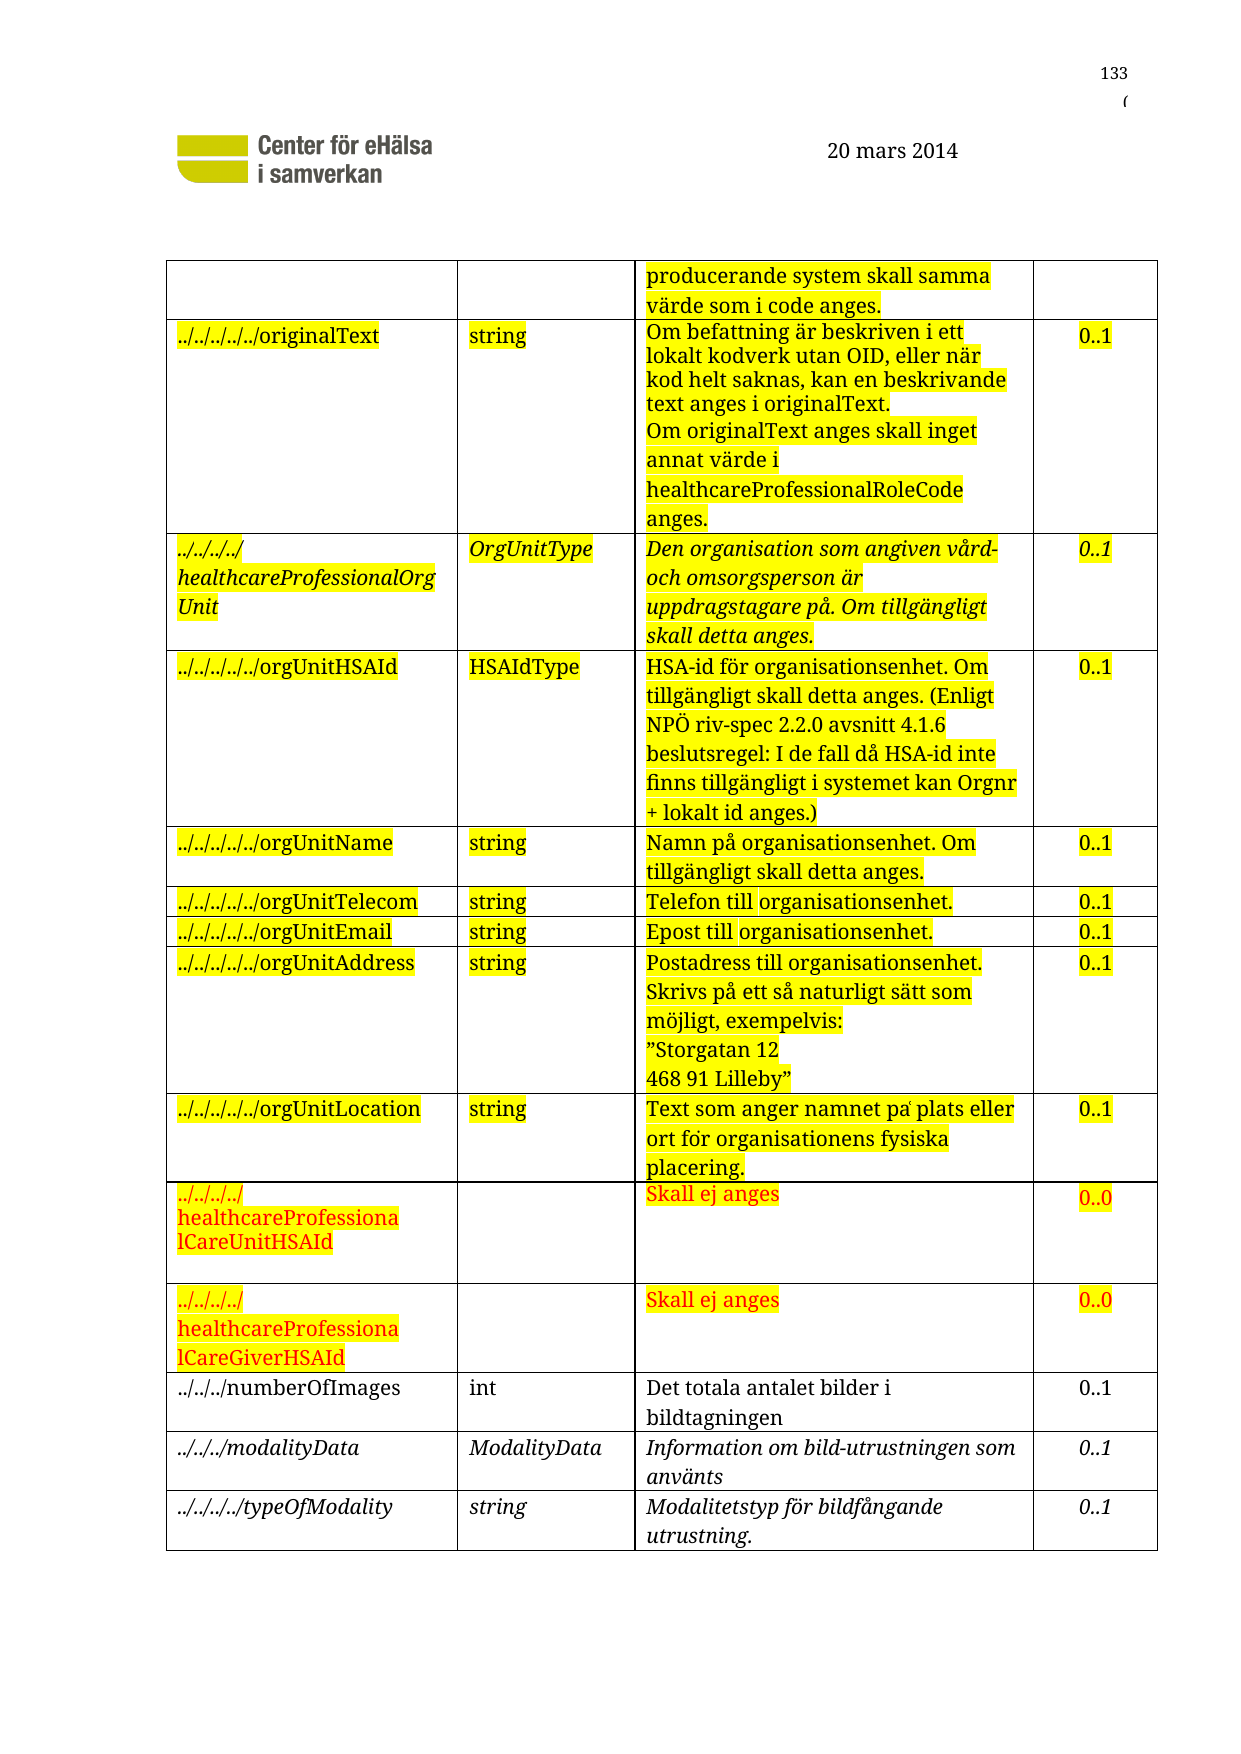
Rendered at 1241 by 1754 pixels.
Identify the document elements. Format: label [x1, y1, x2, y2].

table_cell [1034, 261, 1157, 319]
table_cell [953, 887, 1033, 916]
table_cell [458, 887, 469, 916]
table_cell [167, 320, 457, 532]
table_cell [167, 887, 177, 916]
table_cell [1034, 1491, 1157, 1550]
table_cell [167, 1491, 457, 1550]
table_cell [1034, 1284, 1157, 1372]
picture [177, 135, 432, 183]
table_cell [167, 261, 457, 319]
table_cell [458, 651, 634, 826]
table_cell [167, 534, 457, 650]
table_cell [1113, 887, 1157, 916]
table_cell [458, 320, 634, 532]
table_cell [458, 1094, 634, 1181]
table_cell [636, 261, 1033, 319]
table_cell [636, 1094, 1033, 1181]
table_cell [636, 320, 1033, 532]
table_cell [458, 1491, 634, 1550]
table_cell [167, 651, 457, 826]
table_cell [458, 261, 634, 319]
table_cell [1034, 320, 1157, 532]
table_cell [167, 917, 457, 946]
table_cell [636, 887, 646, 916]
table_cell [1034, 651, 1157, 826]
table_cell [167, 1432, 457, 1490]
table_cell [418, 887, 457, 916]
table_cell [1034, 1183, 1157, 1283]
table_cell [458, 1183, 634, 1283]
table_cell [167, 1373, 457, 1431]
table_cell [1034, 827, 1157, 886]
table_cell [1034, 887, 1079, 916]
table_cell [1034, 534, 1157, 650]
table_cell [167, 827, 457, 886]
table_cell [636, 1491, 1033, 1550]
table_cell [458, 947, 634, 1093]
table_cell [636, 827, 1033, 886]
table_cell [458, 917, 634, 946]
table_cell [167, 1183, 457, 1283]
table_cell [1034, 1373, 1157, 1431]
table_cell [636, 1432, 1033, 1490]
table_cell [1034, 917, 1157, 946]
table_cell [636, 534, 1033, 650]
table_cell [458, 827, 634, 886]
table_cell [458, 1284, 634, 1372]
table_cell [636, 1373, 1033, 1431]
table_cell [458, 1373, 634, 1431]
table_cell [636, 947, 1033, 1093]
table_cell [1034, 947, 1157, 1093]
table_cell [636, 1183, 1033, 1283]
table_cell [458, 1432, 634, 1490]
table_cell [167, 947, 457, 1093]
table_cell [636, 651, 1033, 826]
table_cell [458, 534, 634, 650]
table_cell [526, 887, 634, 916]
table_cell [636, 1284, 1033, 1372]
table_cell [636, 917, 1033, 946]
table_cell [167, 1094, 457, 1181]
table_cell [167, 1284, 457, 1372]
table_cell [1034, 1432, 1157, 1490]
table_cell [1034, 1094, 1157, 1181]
